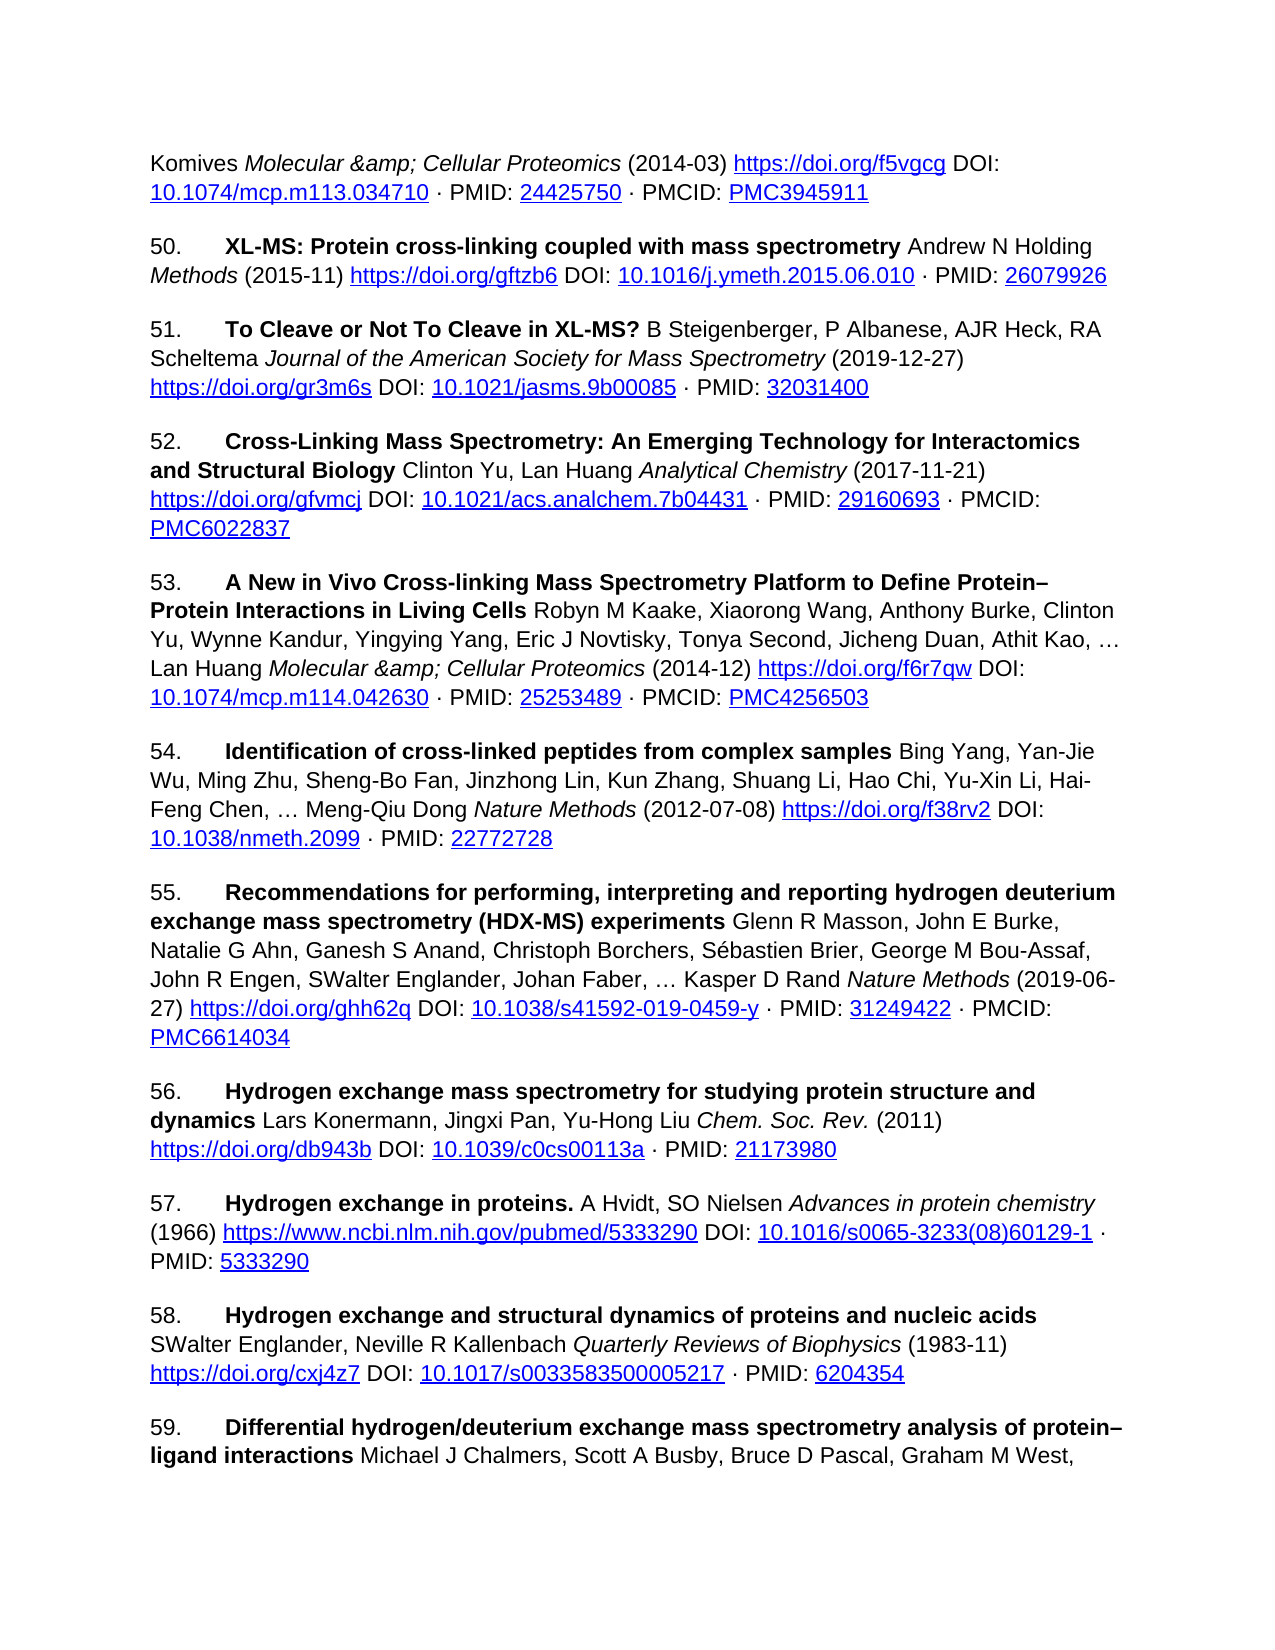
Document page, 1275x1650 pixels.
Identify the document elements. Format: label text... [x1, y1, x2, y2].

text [150, 1413, 1125, 1469]
text 57. Hydrogen exchange in proteins. A Hvidt, SO Nielsen Advances in protein chemistry (1966) https://www.ncbi.nlm.nih.gov/pubmed/5333290 DOI: 10.1016/s0065-3233(08)60129-1 · PMID: 5333290 [150, 1190, 1125, 1274]
text 50. XL-MS: Protein cross-linking coupled with mass spectrometry Andrew N Holding Methods (2015-11) https://doi.org/gftzb6 DOI: 10.1016/j.ymeth.2015.06.010 · PMID: 26079926 [150, 233, 1125, 288]
text 52. Cross-Linking Mass Spectrometry: An Emerging Technology for Interactomics and Structural Biology Clinton Yu, Lan Huang Analytical Chemistry (2017-11-21) https://doi.org/gfvmcj DOI: 10.1021/acs.analchem.7b04431 · PMID: 29160693 · PMCID: PMC6022837 [150, 428, 1125, 541]
text 51. To Cleave or Not To Cleave in XL-MS? B Steigenberger, P Albanese, AJR Heck, RA Scheltema Journal of the American Society for Mass Spectrometry (2019-12-27) https://doi.org/gr3m6s DOI: 10.1021/jasms.9b00085 · PMID: 32031400 [150, 316, 1125, 400]
text 55. Recommendations for performing, interpreting and reporting hydrogen deuterium exchange mass spectrometry (HDX-MS) experiments Glenn R Masson, John E Burke, Natalie G Ahn, Ganesh S Anand, Christoph Borchers, Sébastien Brier, George M Bou-Assaf, John R Engen, SWalter Englander, Johan Faber, … Kasper D Rand Nature Methods (2019-06-27) https://doi.org/ghh62q DOI: 10.1038/s41592-019-0459-y · PMID: 31249422 · PMCID: PMC6614034 [150, 879, 1125, 1050]
text 53. A New in Vivo Cross-linking Mass Spectrometry Platform to Define Protein–Protein Interactions in Living Cells Robyn M Kaake, Xiaorong Wang, Anthony Burke, Clinton Yu, Wynne Kandur, Yingying Yang, Eric J Novtisky, Tonya Second, Jicheng Duan, Athit Kao, … Lan Huang Molecular &amp; Cellular Proteomics (2014-12) https://doi.org/f6r7qw DOI: 10.1074/mcp.m114.042630 · PMID: 25253489 · PMCID: PMC4256503 [150, 568, 1125, 711]
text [150, 150, 1125, 205]
text 54. Identification of cross-linked peptides from complex samples Bing Yang, Yan-Jie Wu, Ming Zhu, Sheng-Bo Fan, Jinzhong Lin, Kun Zhang, Shuang Li, Hao Chi, Yu-Xin Li, Hai-Feng Chen, … Meng-Qiu Dong Nature Methods (2012-07-08) https://doi.org/f38rv2 DOI: 10.1038/nmeth.2099 · PMID: 22772728 [150, 738, 1125, 852]
text 56. Hydrogen exchange mass spectrometry for studying protein structure and dynamics Lars Konermann, Jingxi Pan, Yu-Hong Liu Chem. Soc. Rev. (2011) https://doi.org/db943b DOI: 10.1039/c0cs00113a · PMID: 21173980 [150, 1078, 1125, 1162]
text 58. Hydrogen exchange and structural dynamics of proteins and nucleic acids SWalter Englander, Neville R Kallenbach Quarterly Reviews of Biophysics (1983-11) https://doi.org/cxj4z7 DOI: 10.1017/s0033583500005217 · PMID: 6204354 [150, 1302, 1125, 1386]
